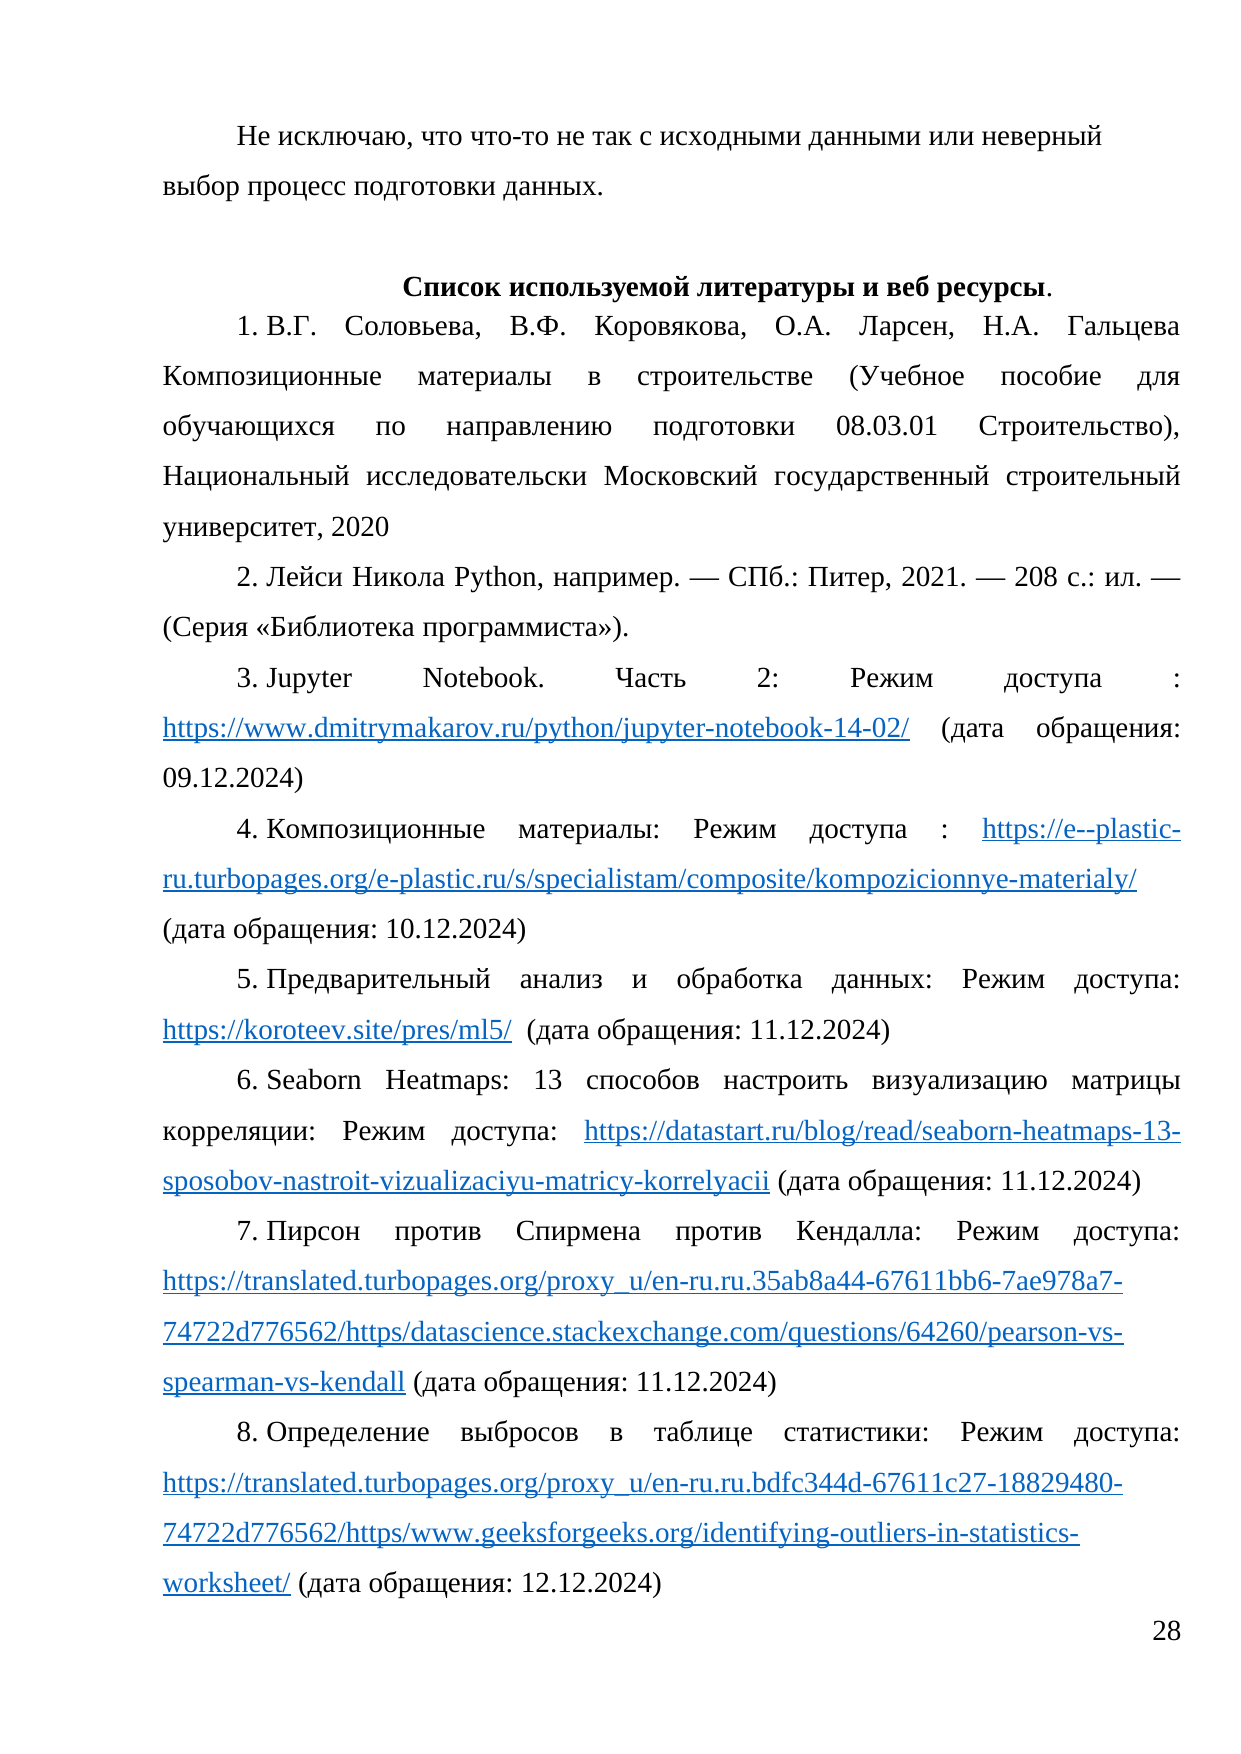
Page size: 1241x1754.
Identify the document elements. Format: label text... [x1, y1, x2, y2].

list Определение выбросов в таблице статистики: Режим доступа: https://translated.turbopages.org/proxy_u/en-ru.ru.bdfc344d-67611c27-18829480-74722d776562/https/www.geeksforgeeks.org/identifying-outliers-in-statistics-worksheet/ (дата обращения: 12.12.2024) [162, 1414, 1181, 1599]
list В.Г. Соловьева, В.Ф. Коровякова, О.А. Ларсен, Н.А. Гальцева Композиционные материалы в строительстве (Учебное пособие для обучающихся по направлению подготовки 08.03.01 Строительство), Национальный исследовательски Московский государственный строительный университет, 2020 [162, 308, 1181, 542]
list Предварительный анализ и обработка данных: Режим доступа: https://koroteev.site/pres/ml5/ (дата обращения: 11.12.2024) [162, 962, 1181, 1046]
list Jupyter Notebook. Часть 2: Режим доступа : https://www.dmitrymakarov.ru/python/jupyter-notebook-14-02/ (дата обращения: 09.12.2024) [162, 660, 1181, 794]
text Не исключаю, что что-то не так с исходными данными или неверный выбор процесс подготовки данных. [162, 118, 1181, 202]
list Пирсон против Спирмена против Кендалла: Режим доступа: https://translated.turbopages.org/proxy_u/en-ru.ru.35ab8a44-67611bb6-7ae978a7-74722d776562/https/datascience.stackexchange.com/questions/64260/pearson-vs-spearman-vs-kendall (дата обращения: 11.12.2024) [162, 1213, 1181, 1398]
list Список используемой литературы и веб ресурсы. [274, 269, 1181, 303]
list Seaborn Heatmaps: 13 способов настроить визуализацию матрицы корреляции: Режим доступа: https://datastart.ru/blog/read/seaborn-heatmaps-13-sposobov-nastroit-vizualizaciyu-matricy-korrelyacii (дата обращения: 11.12.2024) [162, 1062, 1181, 1196]
list Лейси Никола Python, например. — СПб.: Питер, 2021. — 208 с.: ил. — (Серия «Библиотека программиста»). [162, 559, 1181, 643]
list Композиционные материалы: Режим доступа : https://e--plastic-ru.turbopages.org/e-plastic.ru/s/specialistam/composite/kompozicionnye-materialy/ (дата обращения: 10.12.2024) [162, 811, 1181, 945]
